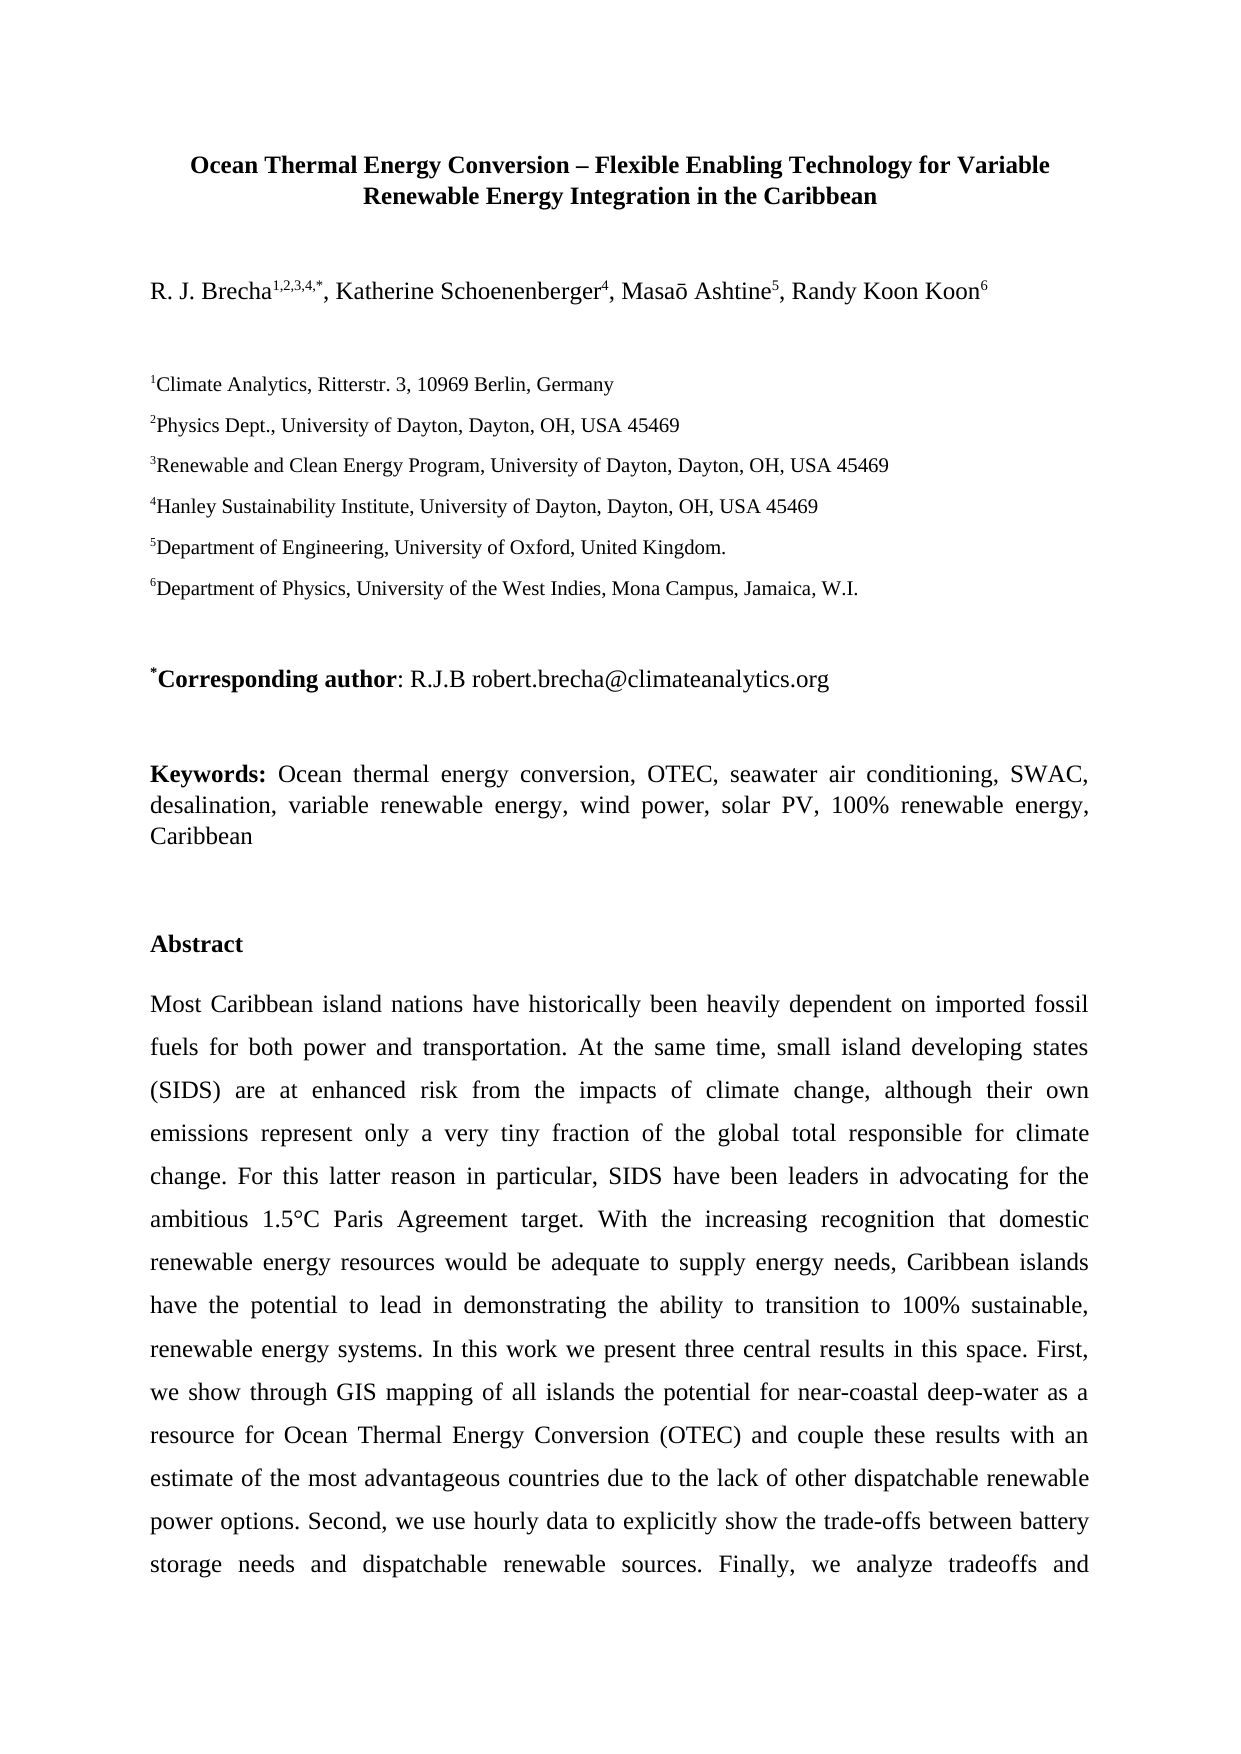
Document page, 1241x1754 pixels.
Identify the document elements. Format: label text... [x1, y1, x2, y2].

text 2Physics Dept., University of Dayton, Dayton, OH, USA 45469 [150, 413, 1090, 437]
text 1Climate Analytics, Ritterstr. 3, 10969 Berlin, Germany [150, 372, 1090, 396]
text 5Department of Engineering, University of Oxford, United Kingdom. [150, 535, 1090, 559]
text 6Department of Physics, University of the West Indies, Mona Campus, Jamaica, W.I. [150, 576, 1090, 599]
text R. J. Brecha1,2,3,4,*, Katherine Schoenenberger4, Masaō Ashtine5, Randy Koon Koon6 [150, 276, 1090, 305]
text 3Renewable and Clean Energy Program, University of Dayton, Dayton, OH, USA 45469 [150, 453, 1090, 477]
text *Corresponding author: R.J.B robert.brecha@climateanalytics.org [150, 664, 1090, 693]
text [150, 989, 1090, 1578]
text Ocean Thermal Energy Conversion – Flexible Enabling Technology for Variable Renewable Energy Integration in the Caribbean [150, 150, 1090, 210]
text 4Hanley Sustainability Institute, University of Dayton, Dayton, OH, USA 45469 [150, 494, 1090, 518]
text Abstract [150, 929, 1090, 958]
text Keywords: Ocean thermal energy conversion, OTEC, seawater air conditioning, SWAC, desalination, variable renewable energy, wind power, solar PV, 100% renewable energy, Caribbean [150, 759, 1090, 850]
